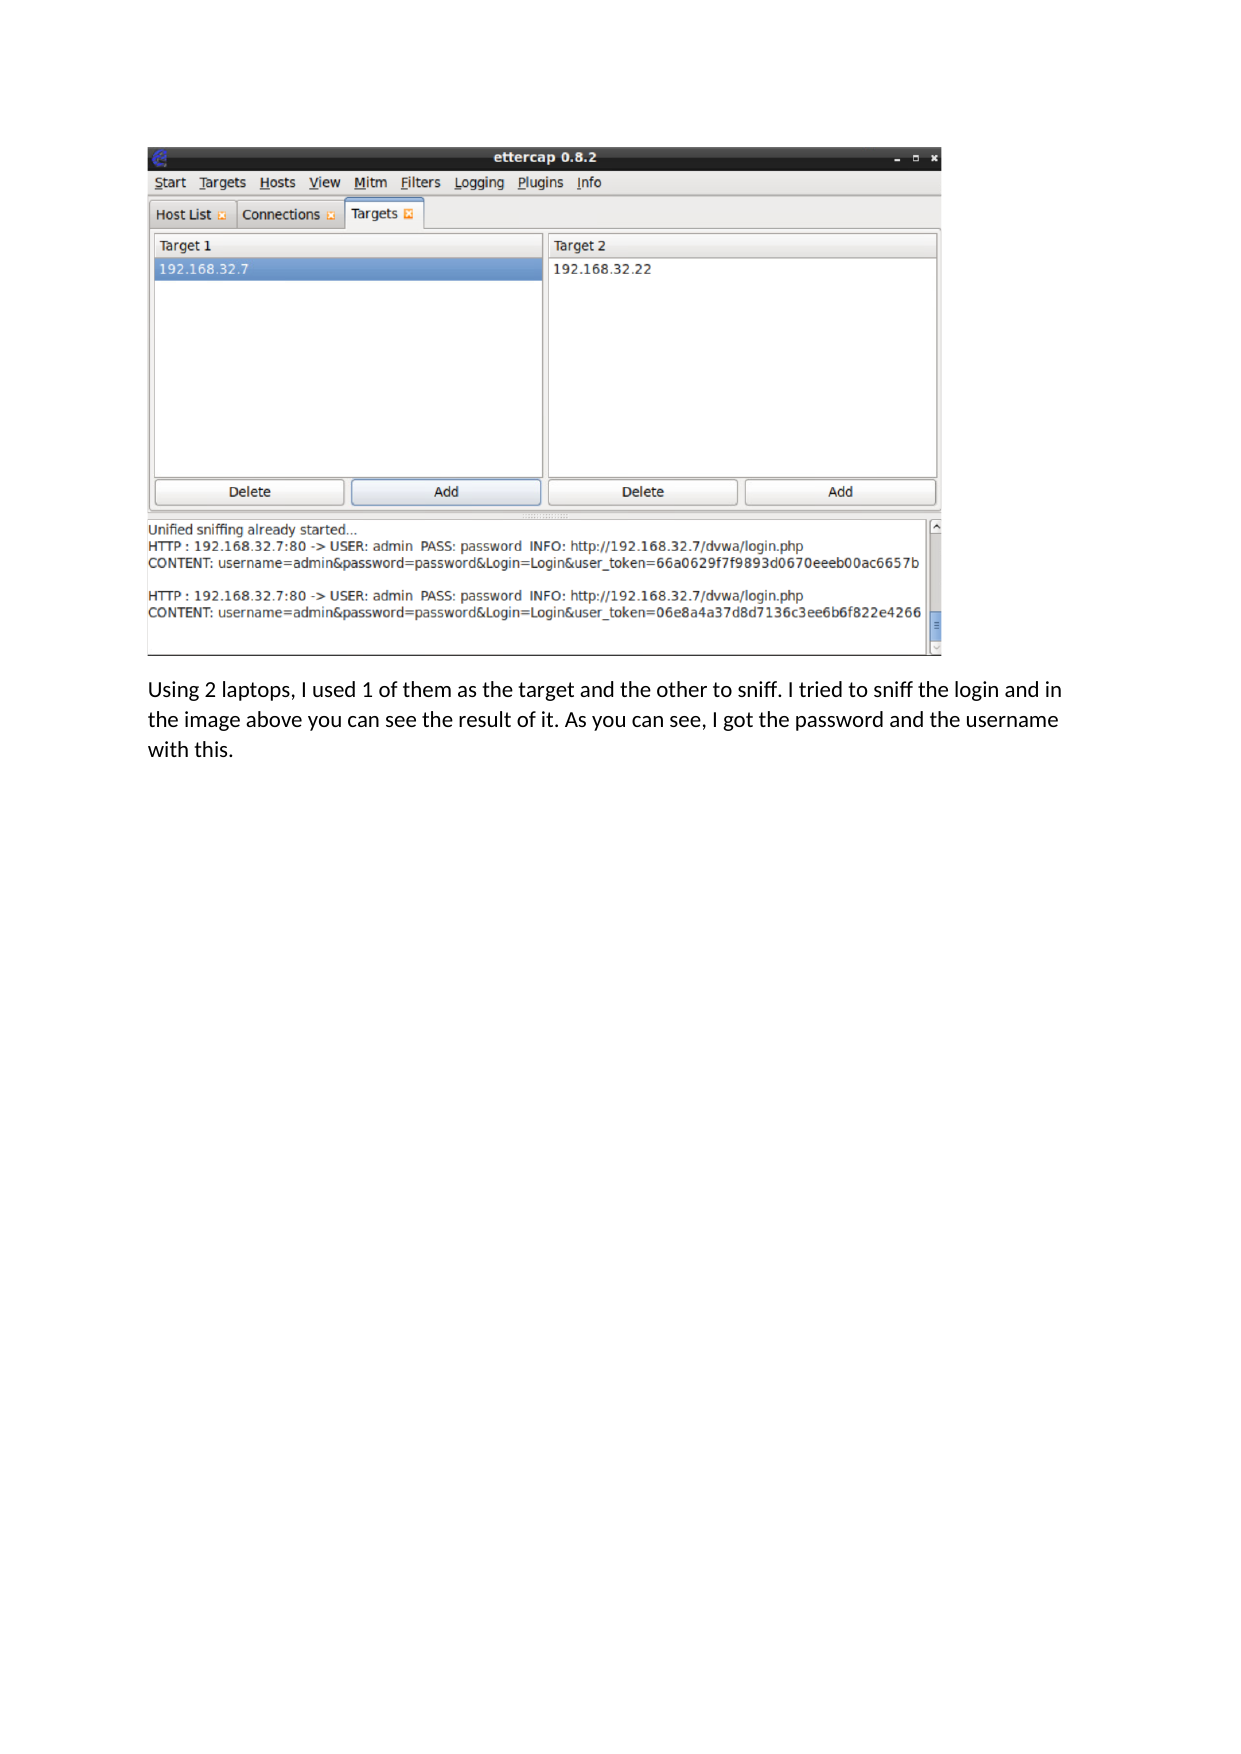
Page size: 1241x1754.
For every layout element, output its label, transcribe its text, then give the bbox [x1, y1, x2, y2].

picture [147, 147, 942, 656]
text Using 2 laptops, I used 1 of them as the target and the other to sniff. I tried to sniff the login and in the image above you can see the result of it. As you can see, I got the password and the username with this. [148, 675, 1093, 763]
